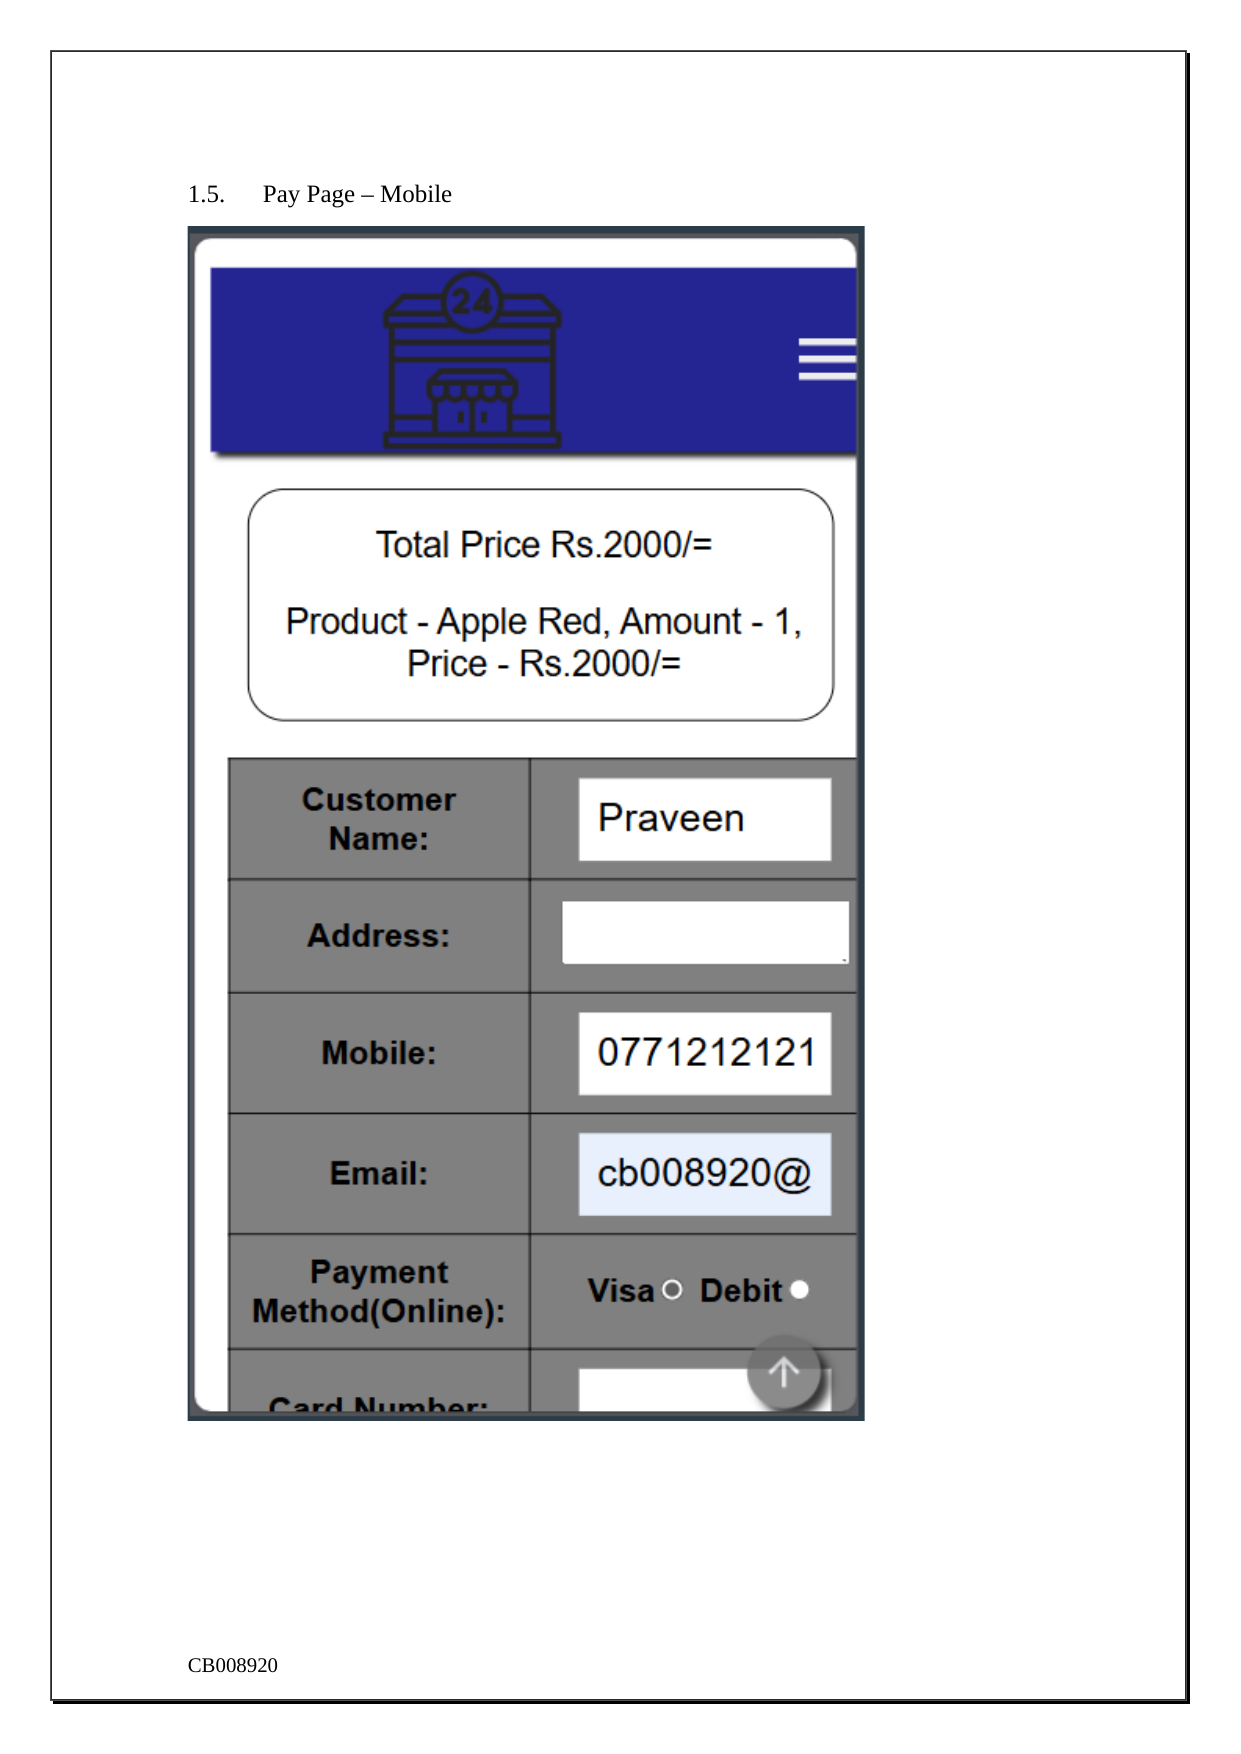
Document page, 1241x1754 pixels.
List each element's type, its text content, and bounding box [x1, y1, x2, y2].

picture [187, 226, 865, 1421]
list Pay Page – Mobile [188, 179, 1087, 208]
